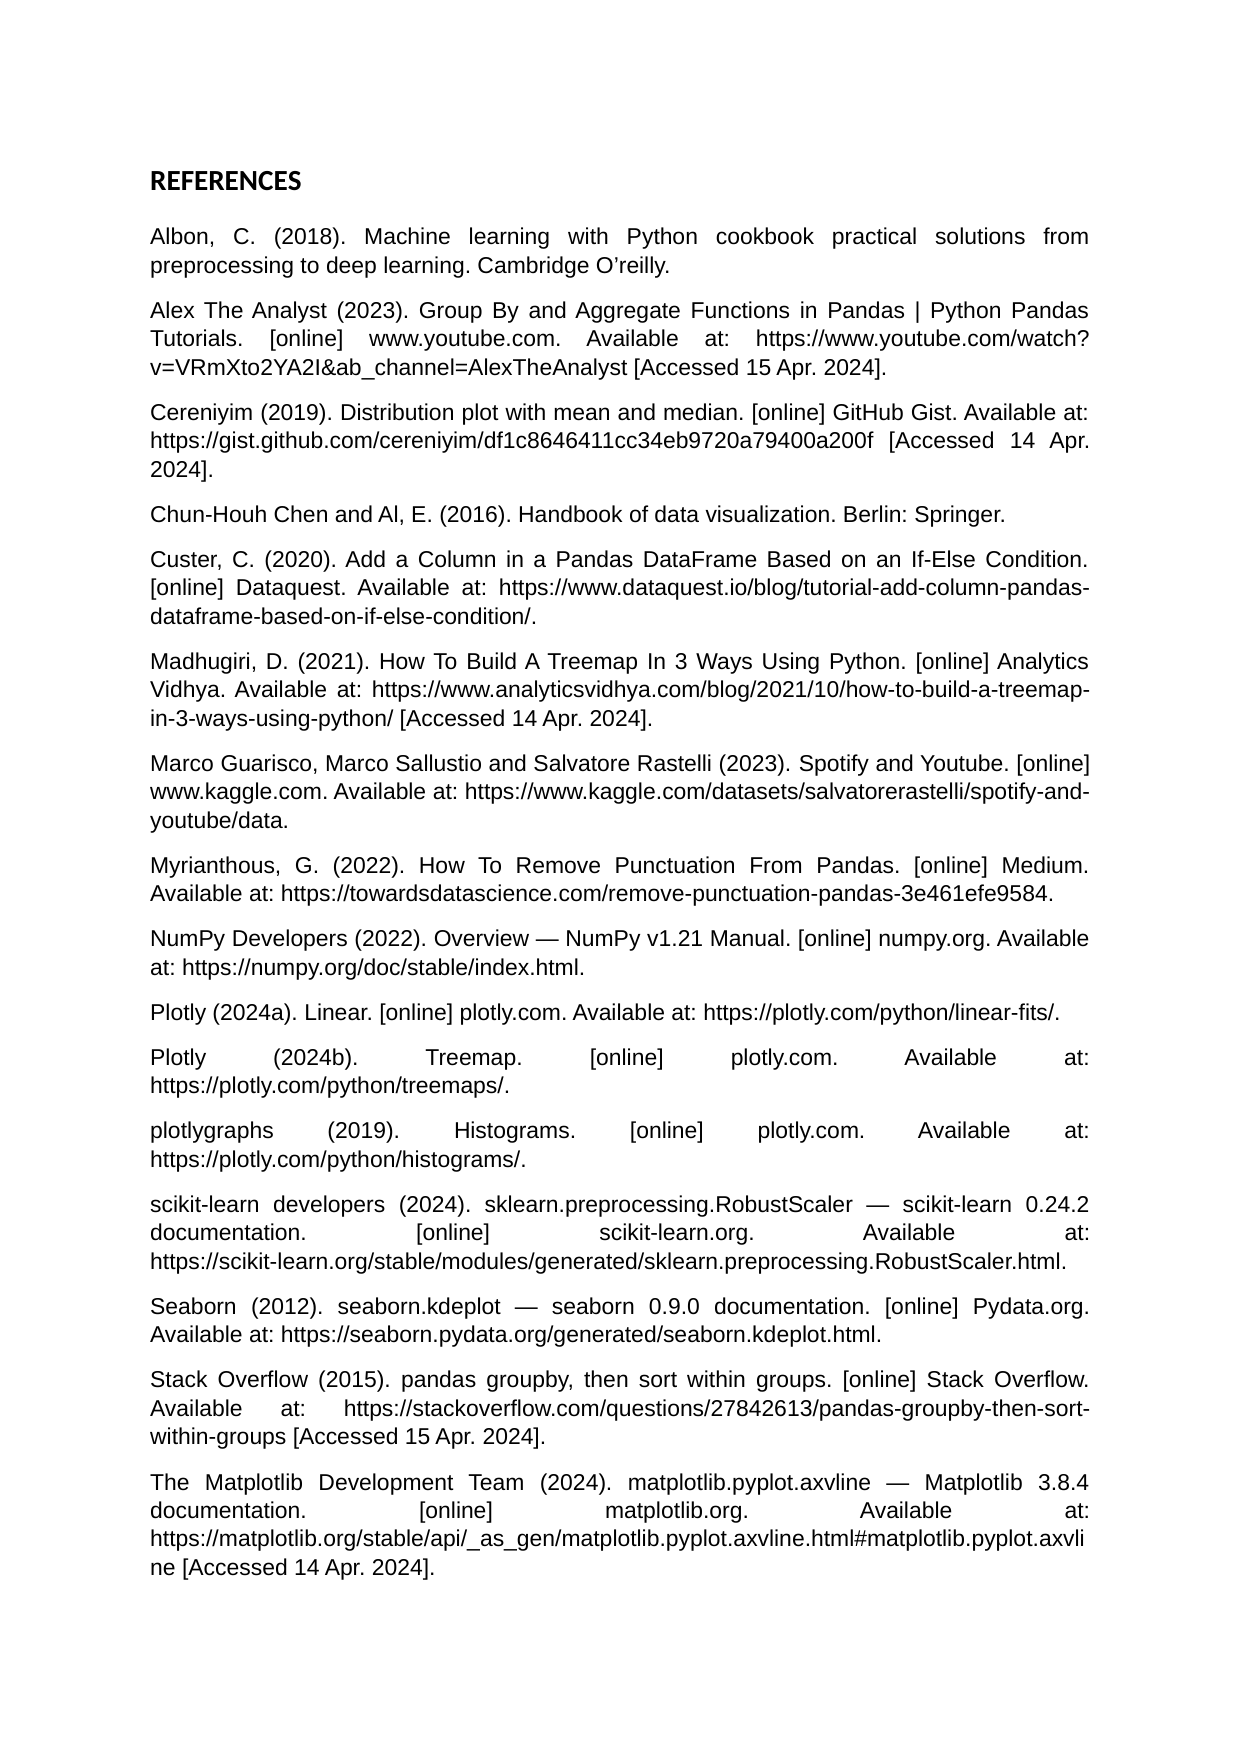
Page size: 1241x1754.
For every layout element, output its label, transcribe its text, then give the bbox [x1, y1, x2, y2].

text scikit-learn developers (2024). sklearn.preprocessing.RobustScaler — scikit-learn 0.24.2 documentation. [online] scikit-learn.org. Available at: https://scikit-learn.org/stable/modules/generated/sklearn.preprocessing.RobustScaler.html. [150, 1191, 1090, 1274]
text Custer, C. (2020). Add a Column in a Pandas DataFrame Based on an If-Else Condition. [online] Dataquest. Available at: https://www.dataquest.io/blog/tutorial-add-column-pandas-dataframe-based-on-if-else-condition/. [150, 546, 1090, 629]
text Stack Overflow (2015). pandas groupby, then sort within groups. [online] Stack Overflow. Available at: https://stackoverflow.com/questions/27842613/pandas-groupby-then-sort-within-groups [Accessed 15 Apr. 2024]. [150, 1366, 1090, 1450]
text Myrianthous, G. (2022). How To Remove Punctuation From Pandas. [online] Medium. Available at: https://towardsdatascience.com/remove-punctuation-pandas-3e461efe9584. [150, 852, 1090, 906]
text Plotly (2024a). Linear. [online] plotly.com. Available at: https://plotly.com/python/linear-fits/. [150, 999, 1090, 1025]
text Alex The Analyst (2023). Group By and Aggregate Functions in Pandas | Python Pandas Tutorials. [online] www.youtube.com. Available at: https://www.youtube.com/watch?v=VRmXto2YA2I&ab_channel=AlexTheAnalyst [Accessed 15 Apr. 2024]. [150, 297, 1090, 380]
text Marco Guarisco, Marco Sallustio and Salvatore Rastelli (2023). Spotify and Youtube. [online] www.kaggle.com. Available at: https://www.kaggle.com/datasets/salvatorerastelli/spotify-and-youtube/data. [150, 750, 1090, 833]
text Seaborn (2012). seaborn.kdeplot — seaborn 0.9.0 documentation. [online] Pydata.org. Available at: https://seaborn.pydata.org/generated/seaborn.kdeplot.html. [150, 1293, 1090, 1348]
text Albon, C. (2018). Machine learning with Python cookbook practical solutions from preprocessing to deep learning. Cambridge O’reilly. [150, 223, 1090, 278]
text plotlygraphs (2019). Histograms. [online] plotly.com. Available at: https://plotly.com/python/histograms/. [150, 1117, 1090, 1172]
text Plotly (2024b). Treemap. [online] plotly.com. Available at: https://plotly.com/python/treemaps/. [150, 1044, 1090, 1099]
subtitle References [150, 162, 1090, 198]
text Chun-Houh Chen and Al, E. (2016). Handbook of data visualization. Berlin: Springer. [150, 501, 1090, 527]
text The Matplotlib Development Team (2024). matplotlib.pyplot.axvline — Matplotlib 3.8.4 documentation. [online] matplotlib.org. Available at: https://matplotlib.org/stable/api/_as_gen/matplotlib.pyplot.axvline.html#matplotlib.pyplot.axvline [Accessed 14 Apr. 2024]. [150, 1468, 1090, 1580]
text NumPy Developers (2022). Overview — NumPy v1.21 Manual. [online] numpy.org. Available at: https://numpy.org/doc/stable/index.html. [150, 925, 1090, 980]
text Cereniyim (2019). Distribution plot with mean and median. [online] GitHub Gist. Available at: https://gist.github.com/cereniyim/df1c8646411cc34eb9720a79400a200f [Accessed 14 Apr. 2024]. [150, 399, 1090, 482]
text Madhugiri, D. (2021). How To Build A Treemap In 3 Ways Using Python. [online] Analytics Vidhya. Available at: https://www.analyticsvidhya.com/blog/2021/10/how-to-build-a-treemap-in-3-ways-using-python/ [Accessed 14 Apr. 2024]. [150, 648, 1090, 731]
